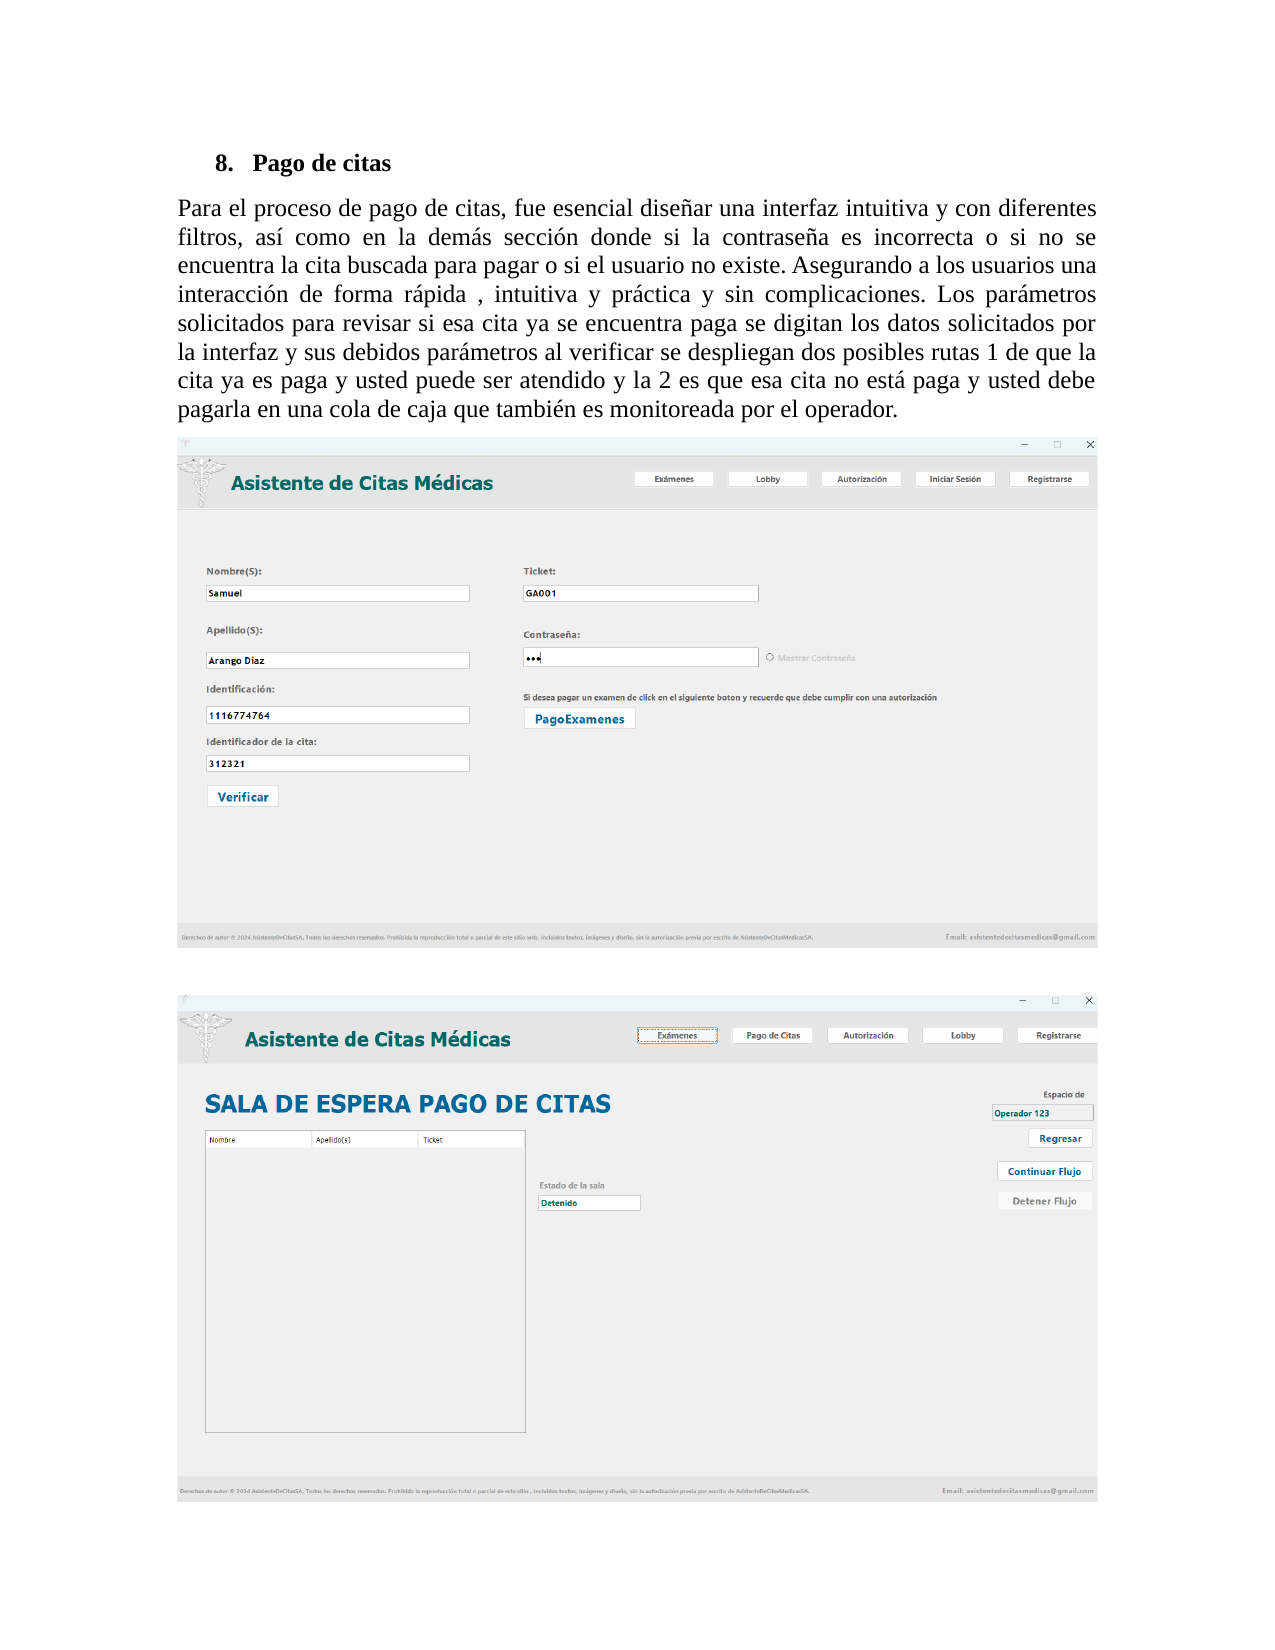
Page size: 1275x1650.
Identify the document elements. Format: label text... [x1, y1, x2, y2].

list Pago de citas [215, 148, 1098, 176]
picture [177, 995, 1098, 1502]
text Para el proceso de pago de citas, fue esencial diseñar una interfaz intuitiva y con diferentes filtros, así como en la demás sección donde si la contraseña es incorrecta o si no se encuentra la cita buscada para pagar o si el usuario no existe. Asegurando a los usuarios una interacción de forma rápida , intuitiva y práctica y sin complicaciones. Los parámetros solicitados para revisar si esa cita ya se encuentra paga se digitan los datos solicitados por la interfaz y sus debidos parámetros al verificar se despliegan dos posibles rutas 1 de que la cita ya es paga y usted puede ser atendido y la 2 es que esa cita no está paga y usted debe pagarla en una cola de caja que también es monitoreada por el operador. [177, 193, 1098, 423]
picture [177, 437, 1098, 948]
